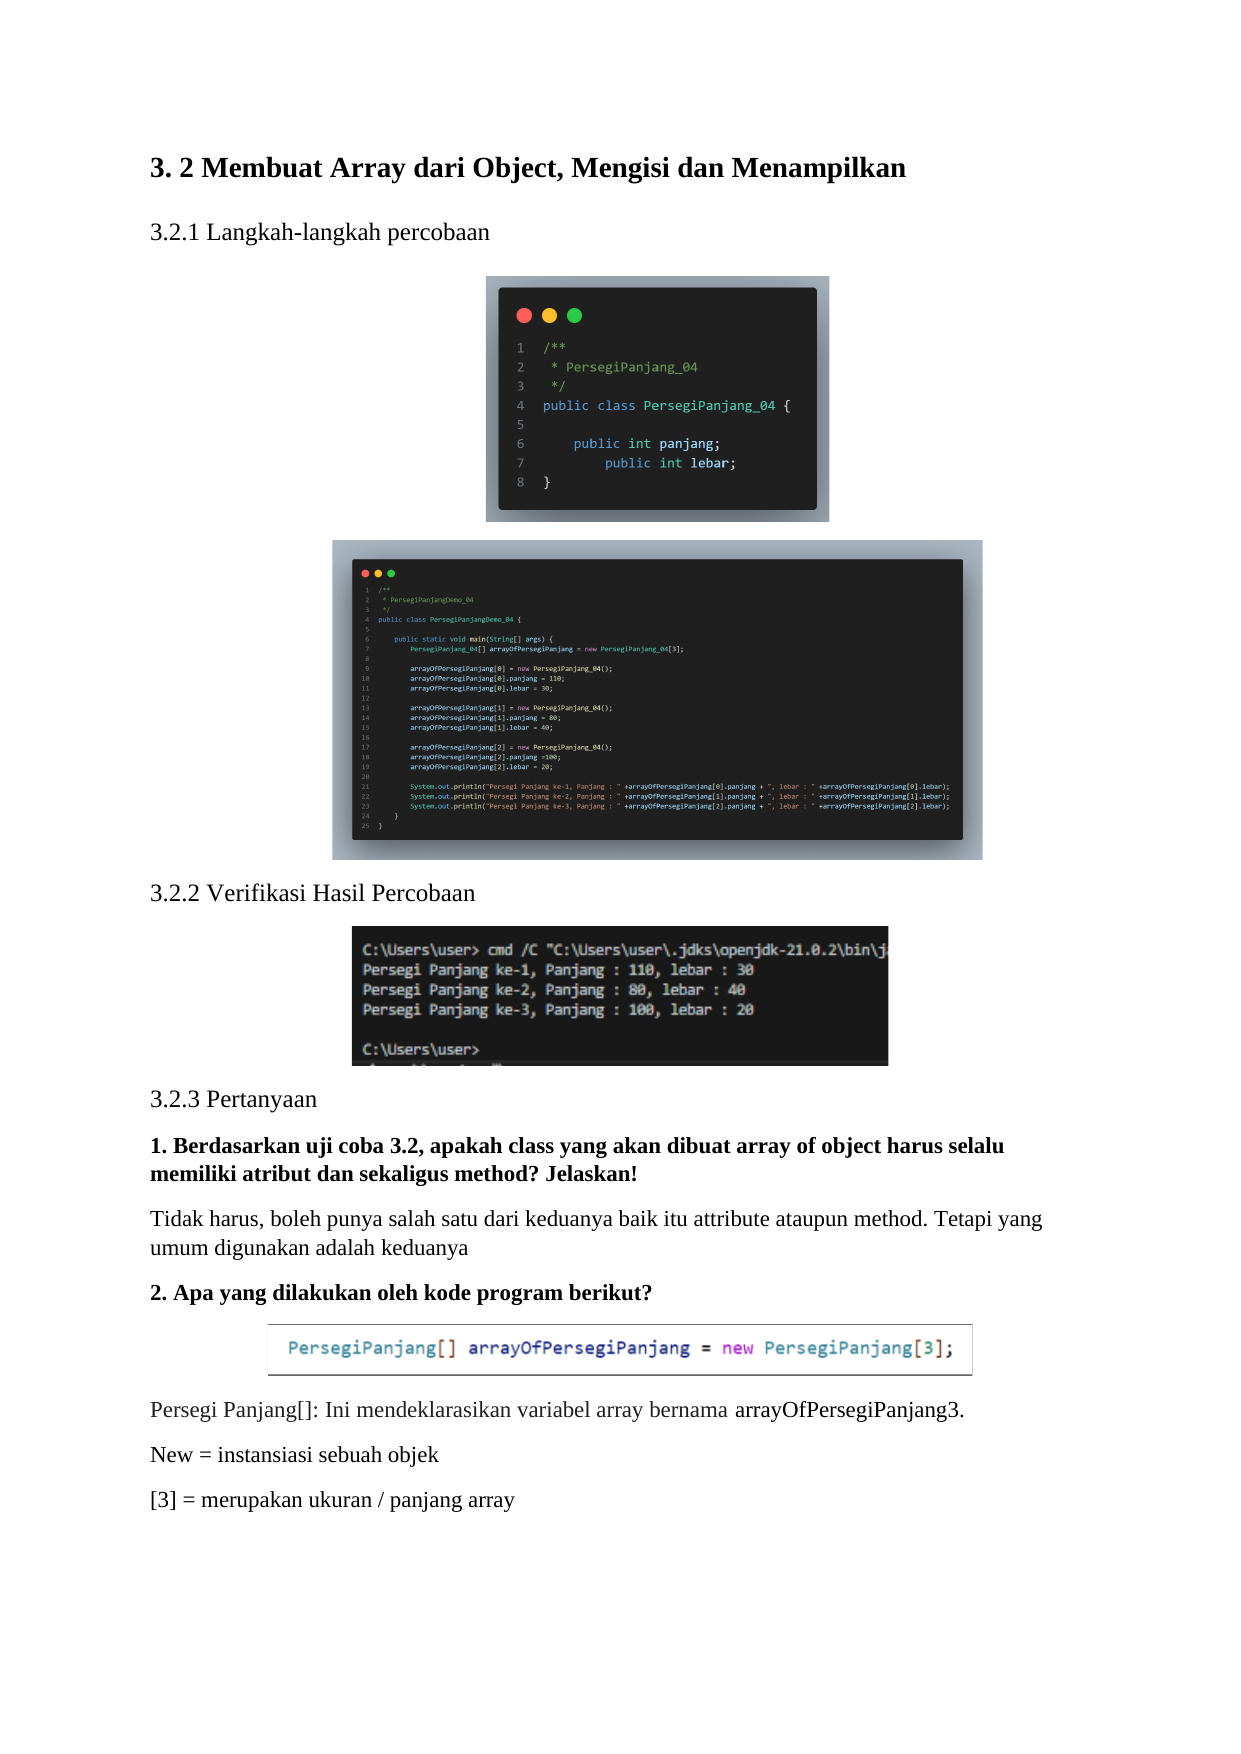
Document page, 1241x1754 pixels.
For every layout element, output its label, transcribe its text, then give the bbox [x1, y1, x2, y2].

text 3.2.1 Langkah-langkah percobaan [150, 217, 1090, 246]
text 3. 2 Membuat Array dari Object, Mengisi dan Menampilkan [150, 150, 1090, 183]
text 1. Berdasarkan uji coba 3.2, apakah class yang akan dibuat array of object harus selalu memiliki atribut dan sekaligus method? Jelaskan! [150, 1132, 1090, 1187]
text 3.2.3 Pertanyaan [150, 1084, 1090, 1113]
picture [485, 276, 830, 522]
text 2. Apa yang dilakukan oleh kode program berikut? [150, 1279, 1090, 1305]
text [3] = merupakan ukuran / panjang array [150, 1486, 1090, 1512]
text Persegi Panjang[]: Ini mendeklarasikan variabel array bernama arrayOfPersegiPanjang3. [735, 1396, 1090, 1422]
picture [351, 926, 889, 1066]
text Tidak harus, boleh punya salah satu dari keduanya baik itu attribute ataupun method. Tetapi yang umum digunakan adalah keduanya [150, 1206, 1090, 1260]
picture [332, 540, 983, 860]
text New = instansiasi sebuah objek [150, 1441, 1090, 1467]
picture [267, 1324, 973, 1377]
text 3.2.2 Verifikasi Hasil Percobaan [150, 878, 1090, 907]
